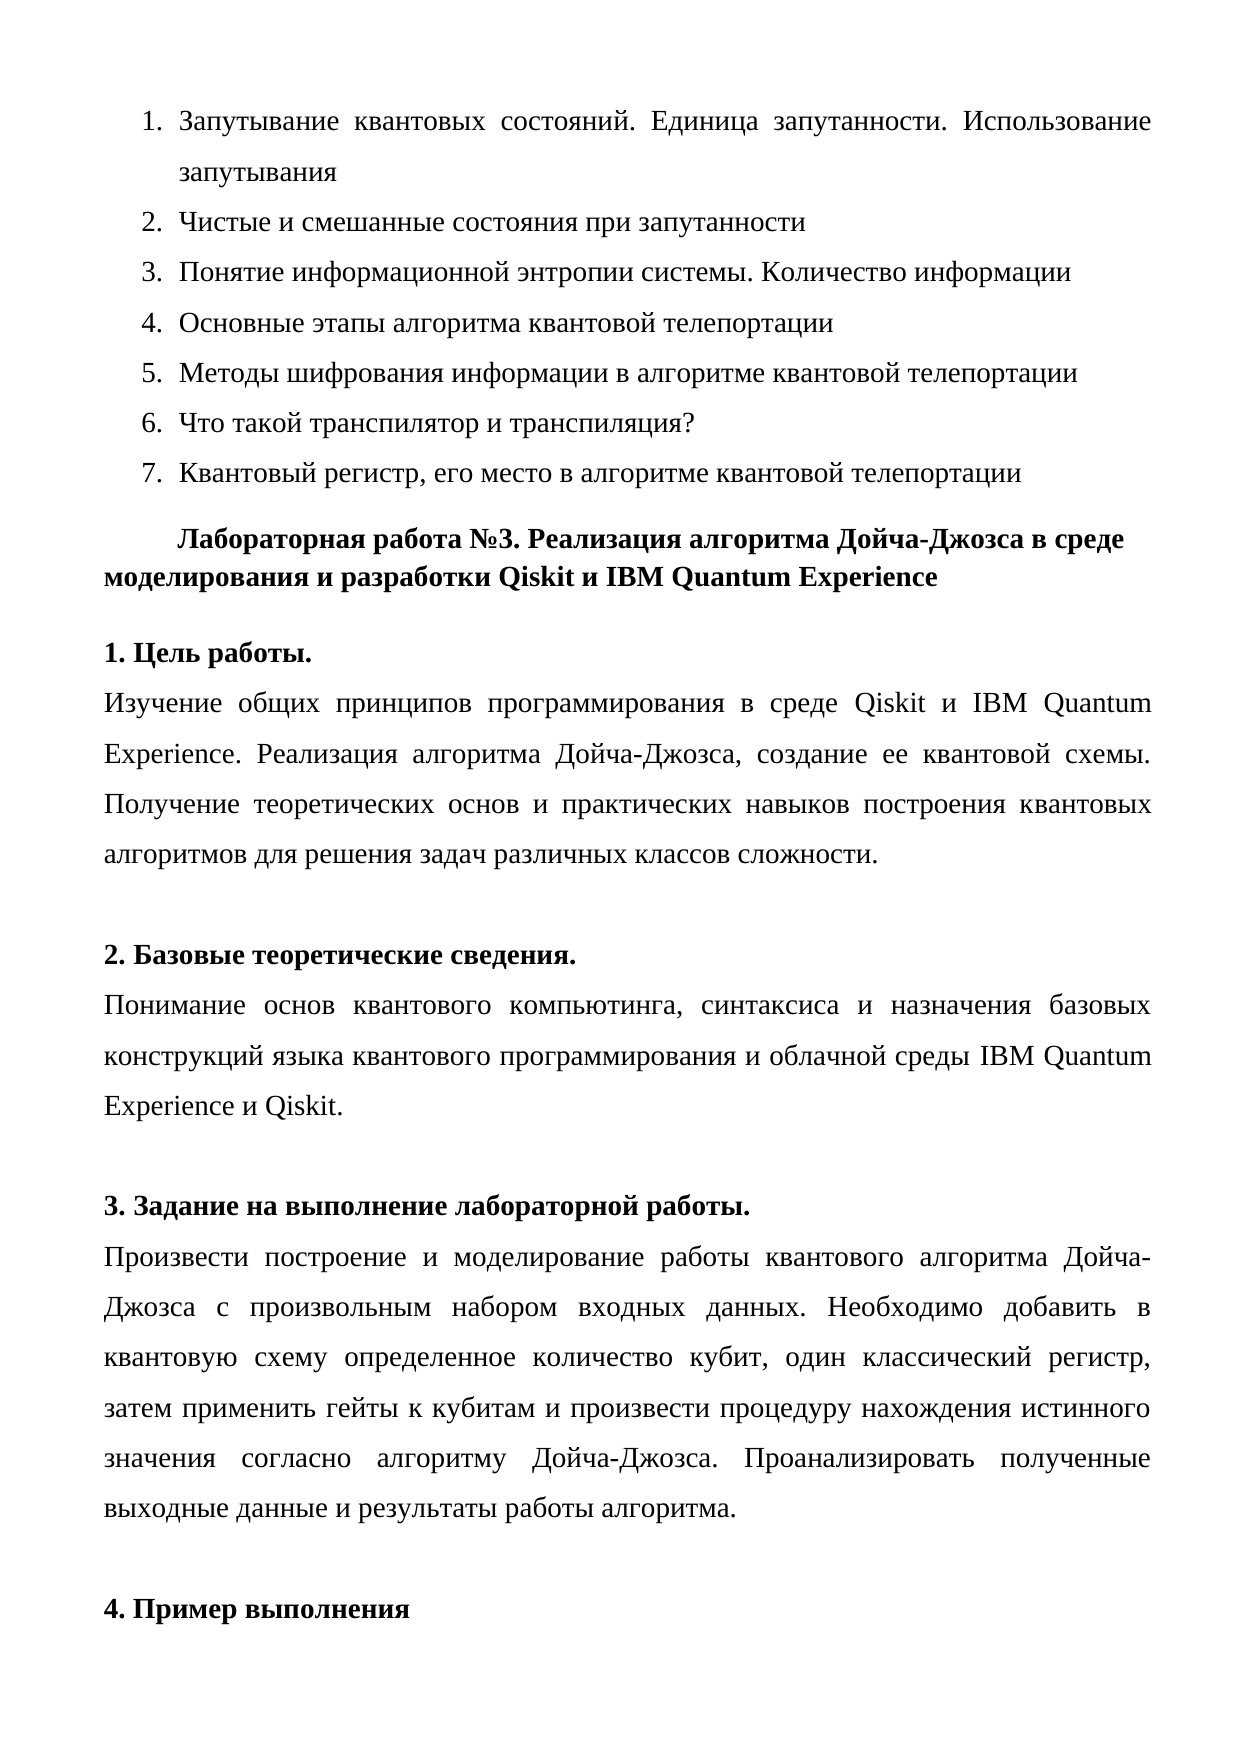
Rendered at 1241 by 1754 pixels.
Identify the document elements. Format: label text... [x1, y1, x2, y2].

list Задание на выполнение лабораторной работы. [103, 1188, 1152, 1222]
text 4. Пример выполнения [103, 1591, 1152, 1624]
list Понятие информационной энтропии системы. Количество информации [141, 254, 1152, 288]
list Запутывание квантовых состояний. Единица запутанности. Использование запутывания [141, 103, 1152, 187]
list Основные этапы алгоритма квантовой телепортации [141, 305, 1152, 338]
list Методы шифрования информации в алгоритме квантовой телепортации [141, 355, 1152, 388]
text Лабораторная работа №3. Реализация алгоритма Дойча-Джозса в среде моделирования и разработки Qiskit и IBM Quantum Experience [103, 518, 1152, 593]
list Квантовый регистр, его место в алгоритме квантовой телепортации [141, 456, 1152, 489]
list Чистые и смешанные состояния при запутанности [141, 204, 1152, 238]
text Произвести построение и моделирование работы квантового алгоритма Дойча-Джозса с произвольным набором входных данных. Необходимо добавить в квантовую схему определенное количество кубит, один классический регистр, затем применить гейты к кубитам и произвести процедуру нахождения истинного значения согласно алгоритму Дойча-Джозса. Проанализировать полученные выходные данные и результаты работы алгоритма. [103, 1239, 1152, 1524]
list Что такой транспилятор и транспиляция? [141, 405, 1152, 439]
text Понимание основ квантового компьютинга, синтаксиса и назначения базовых конструкций языка квантового программирования и облачной среды IBM Quantum Experience и Qiskit. [103, 987, 1152, 1121]
text Изучение общих принципов программирования в среде Qiskit и IBM Quantum Experience. Реализация алгоритма Дойча-Джозса, создание ее квантовой схемы. Получение теоретических основ и практических навыков построения квантовых алгоритмов для решения задач различных классов сложности. [103, 685, 1152, 870]
list Базовые теоретические сведения. [103, 937, 1152, 971]
list Цель работы. [103, 635, 1152, 669]
